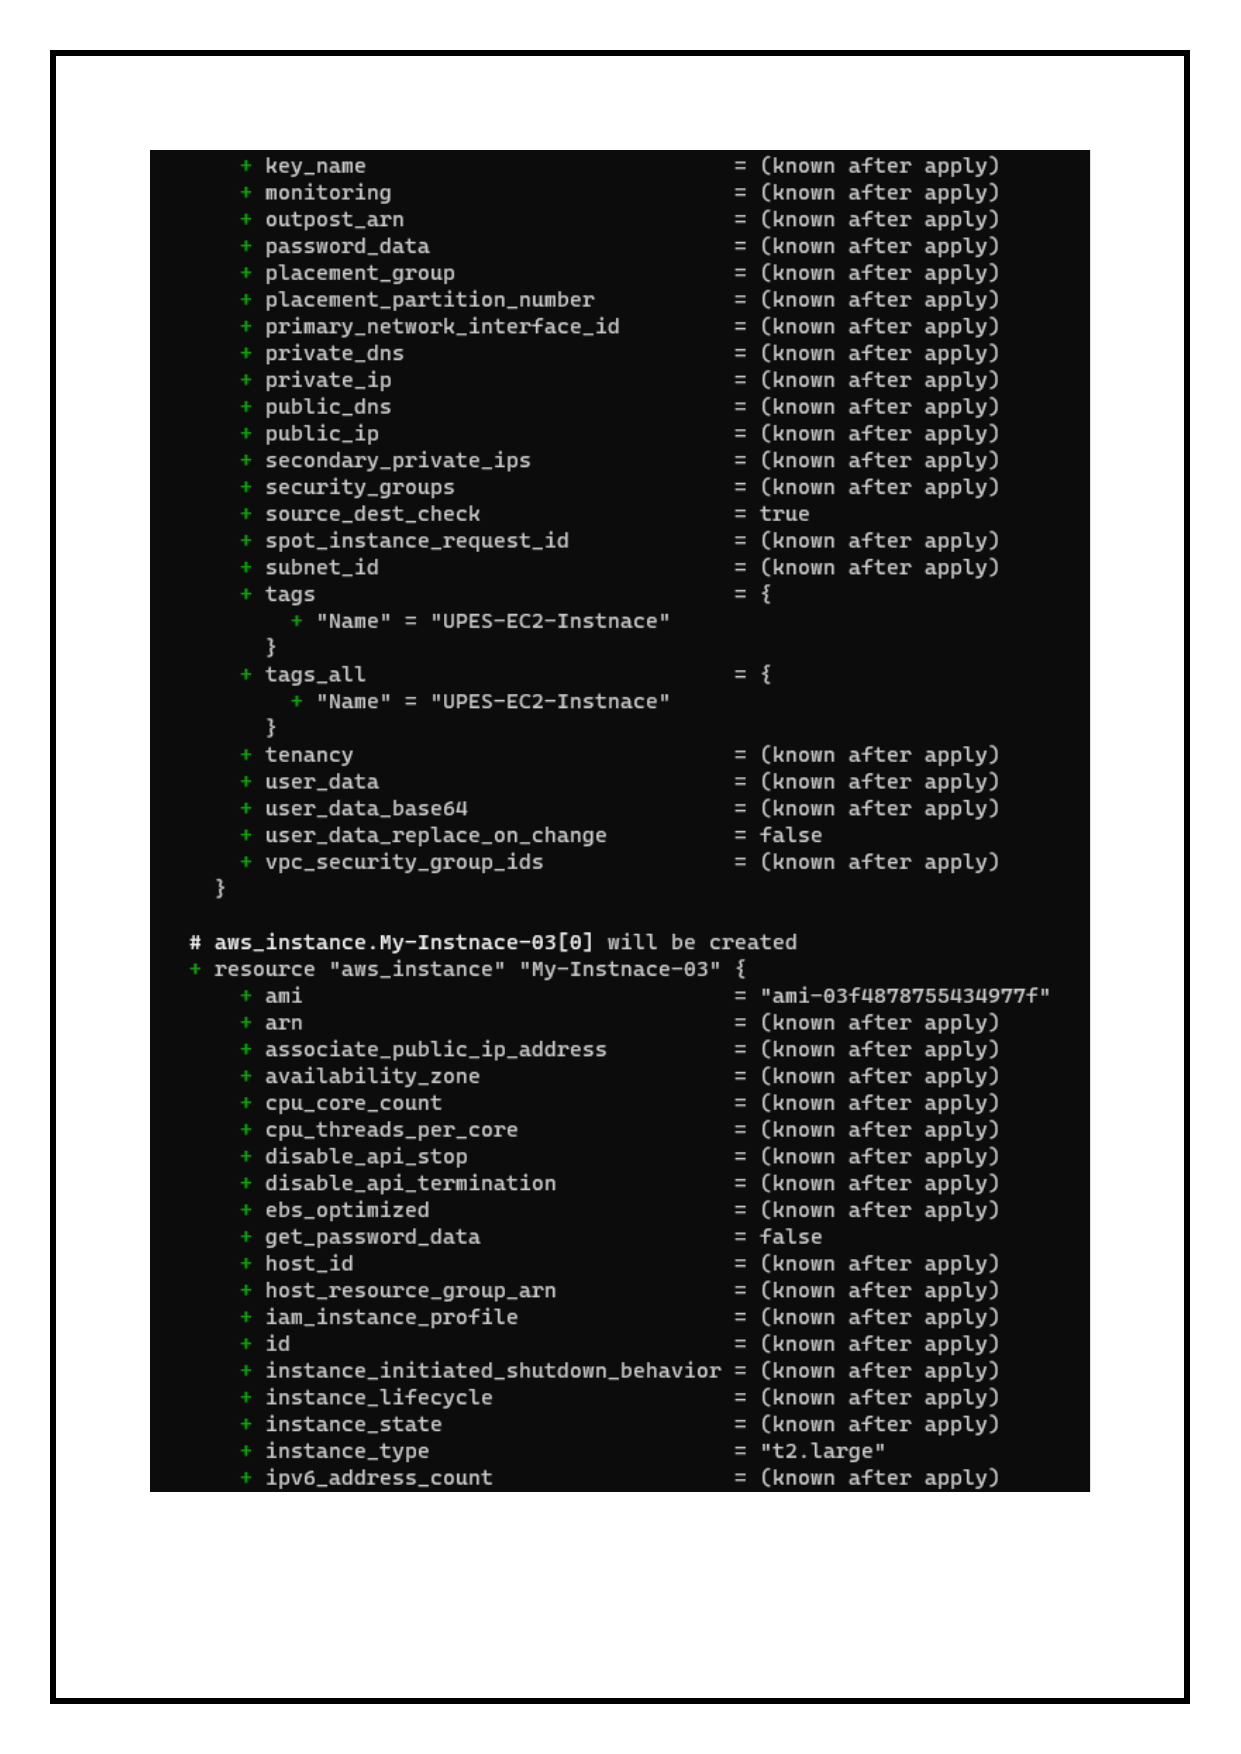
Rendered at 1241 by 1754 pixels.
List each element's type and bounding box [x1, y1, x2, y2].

picture [150, 150, 1091, 1492]
